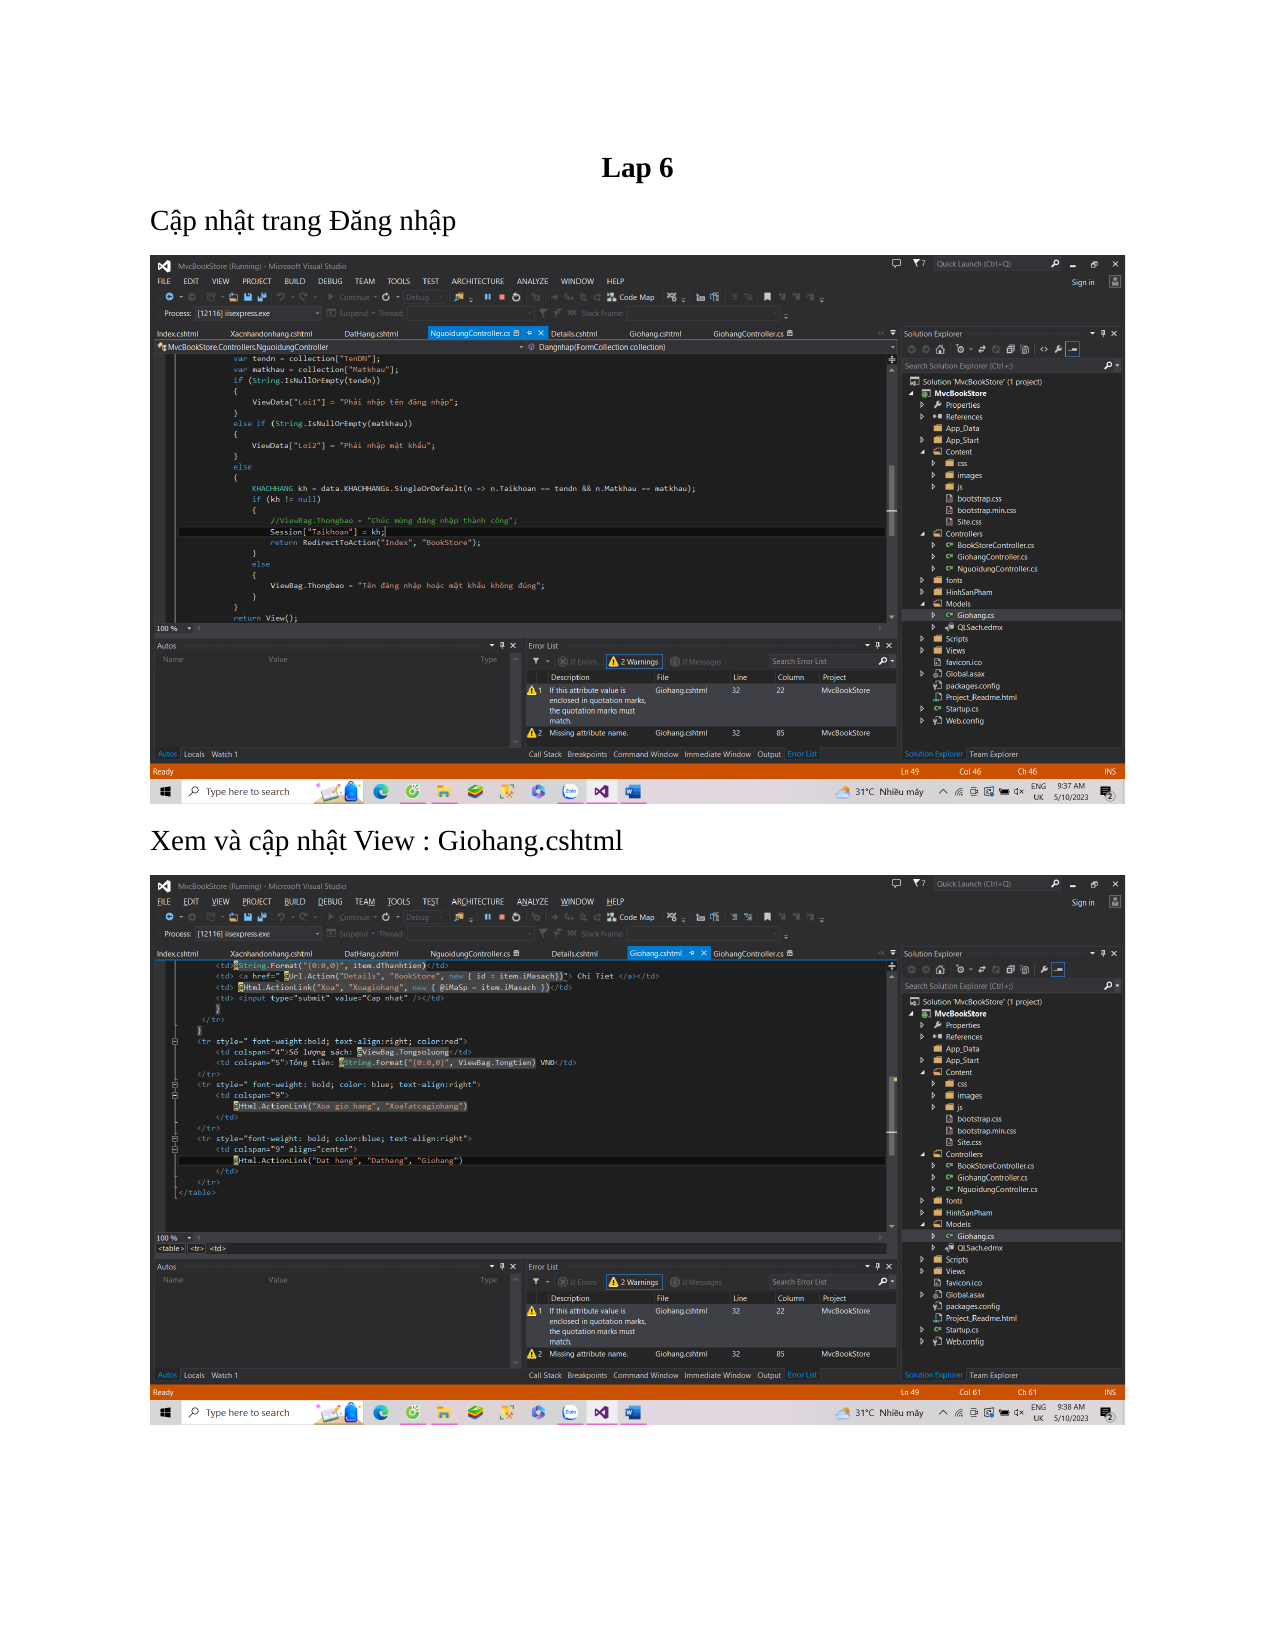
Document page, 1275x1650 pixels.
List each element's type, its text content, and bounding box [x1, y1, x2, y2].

text Lap 6 [150, 150, 1125, 183]
text Xem và cập nhật View : Giohang.cshtml [150, 823, 1125, 856]
text Cập nhật trang Đăng nhập [150, 203, 1125, 236]
picture [150, 255, 1125, 804]
picture [150, 875, 1125, 1425]
